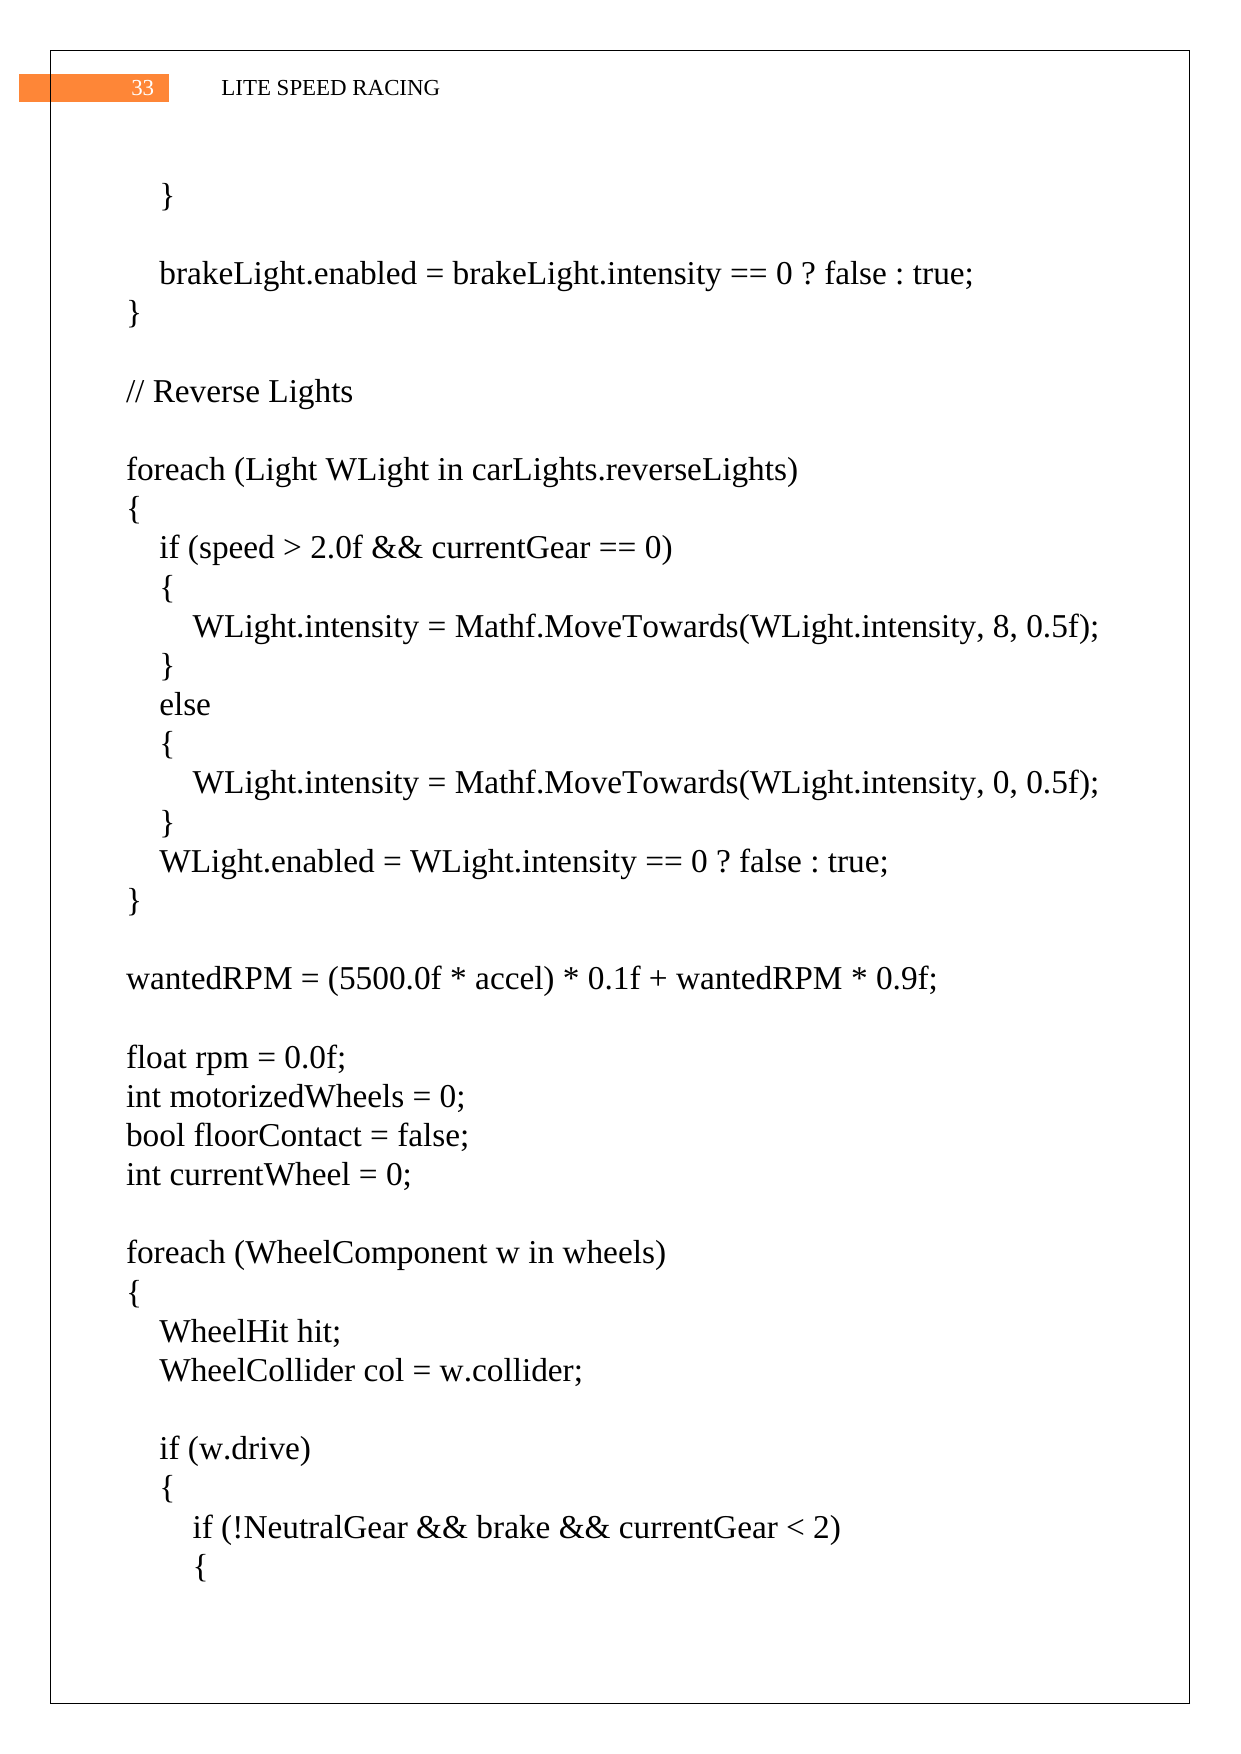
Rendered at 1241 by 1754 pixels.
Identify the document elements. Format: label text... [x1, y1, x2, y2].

text WLight.intensity = Mathf.MoveTowards(WLight.intensity, 8, 0.5f); [59, 606, 1181, 644]
text WheelHit hit; [59, 1311, 1181, 1349]
text bool floorContact = false; [59, 1115, 1181, 1154]
text { [59, 567, 1181, 605]
text } [59, 175, 1181, 214]
text WheelCollider col = w.collider; [59, 1350, 1181, 1389]
text if (!NeutralGear && brake && currentGear < 2) [59, 1507, 1181, 1545]
text float rpm = 0.0f; [59, 1037, 1181, 1075]
text foreach (Light WLight in carLights.reverseLights) [59, 449, 1181, 488]
text { [59, 1468, 1181, 1506]
text // Reverse Lights [59, 371, 1181, 409]
text else [59, 684, 1181, 723]
text { [59, 724, 1181, 762]
text int motorizedWheels = 0; [59, 1076, 1181, 1114]
text foreach (WheelComponent w in wheels) [59, 1233, 1181, 1271]
text if (speed > 2.0f && currentGear == 0) [59, 528, 1181, 566]
text } [59, 880, 1181, 919]
text { [59, 1546, 1181, 1584]
text int currentWheel = 0; [59, 1154, 1181, 1193]
text } [59, 645, 1181, 684]
text } [59, 293, 1181, 331]
text brakeLight.enabled = brakeLight.intensity == 0 ? false : true; [59, 254, 1181, 292]
text WLight.enabled = WLight.intensity == 0 ? false : true; [59, 841, 1181, 879]
text if (w.drive) [59, 1429, 1181, 1467]
text { [59, 489, 1181, 527]
text wantedRPM = (5500.0f * accel) * 0.1f + wantedRPM * 0.9f; [59, 959, 1181, 997]
text } [59, 802, 1181, 840]
text { [59, 1272, 1181, 1310]
text WLight.intensity = Mathf.MoveTowards(WLight.intensity, 0, 0.5f); [59, 763, 1181, 801]
